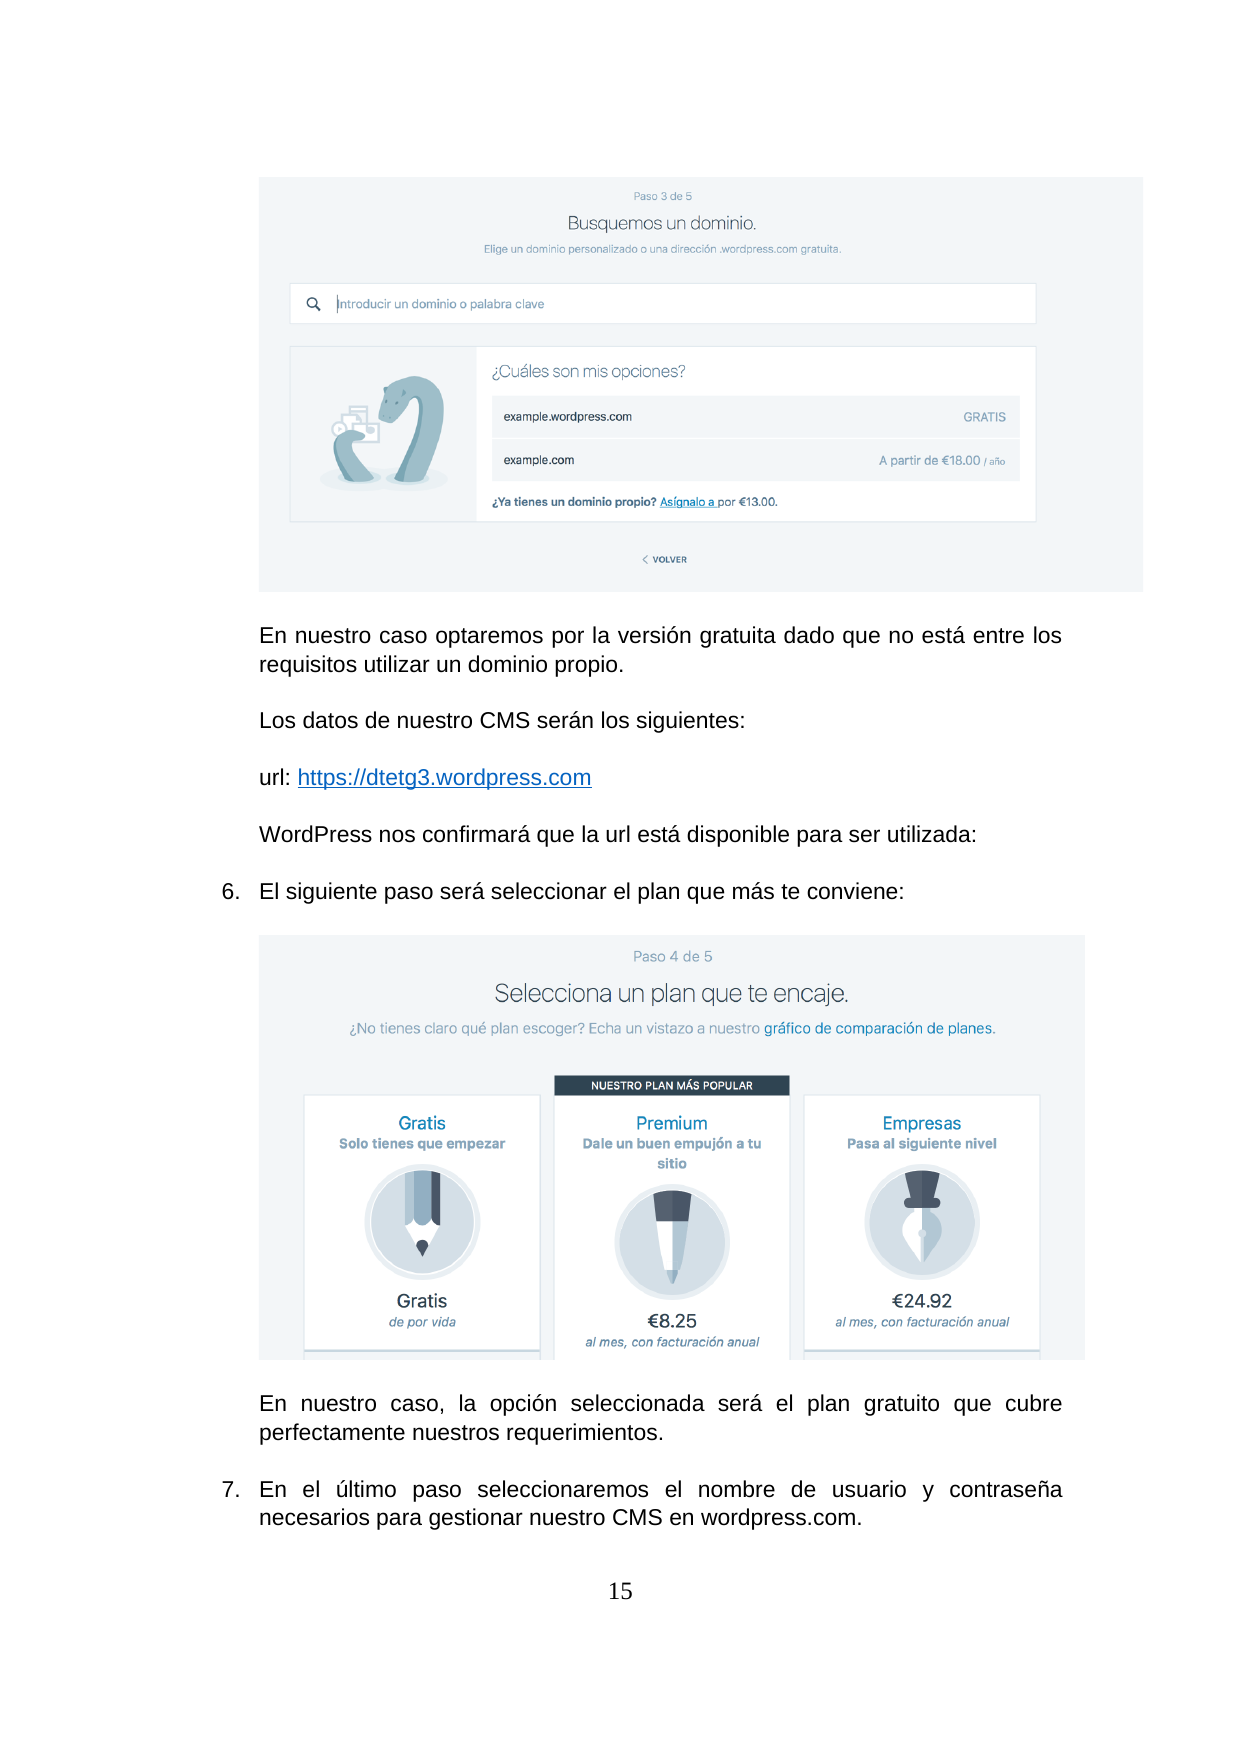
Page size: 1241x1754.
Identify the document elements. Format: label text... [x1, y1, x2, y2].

list WordPress nos confirmará que la url está disponible para ser utilizada: [259, 821, 1063, 848]
list url: https://dtetg3.wordpress.com [259, 764, 1063, 791]
picture [258, 177, 1144, 592]
list Los datos de nuestro CMS serán los siguientes: [259, 707, 1063, 734]
picture [258, 935, 1085, 1360]
list En nuestro caso, la opción seleccionada será el plan gratuito que cubre perfectamente nuestros requerimientos. [259, 1390, 1063, 1445]
list El siguiente paso será seleccionar el plan que más te conviene: [221, 878, 1063, 904]
list En nuestro caso optaremos por la versión gratuita dado que no está entre los requisitos utilizar un dominio propio. [259, 622, 1063, 677]
list En el último paso seleccionaremos el nombre de usuario y contraseña necesarios para gestionar nuestro CMS en wordpress.com. [221, 1476, 1063, 1530]
